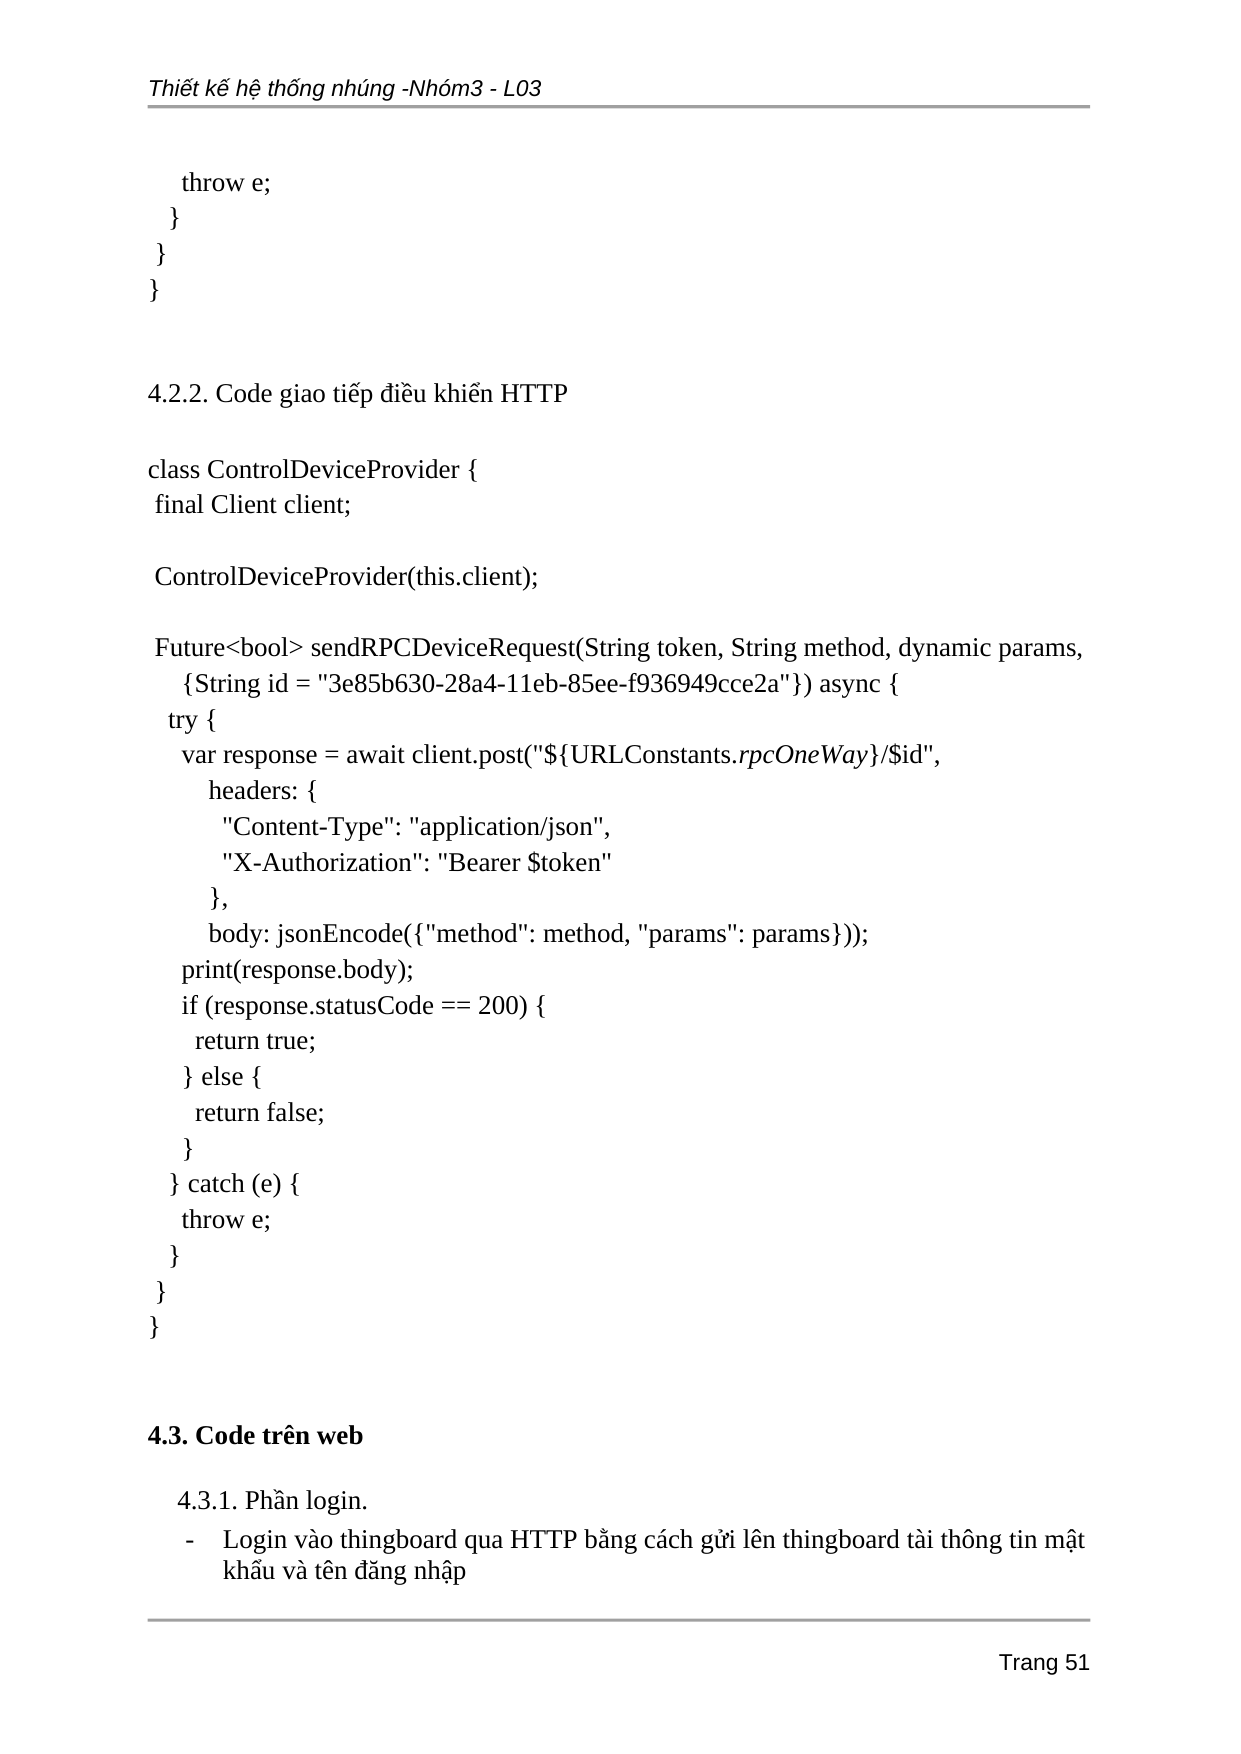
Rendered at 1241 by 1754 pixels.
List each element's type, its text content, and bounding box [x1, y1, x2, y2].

text } [148, 273, 1090, 304]
text var response = await client.post("${URLConstants.rpcOneWay}/$id", [148, 739, 1090, 770]
text headers: { [148, 774, 1090, 806]
text {String id = "3e85b630-28a4-11eb-85ee-f936949cce2a"}) async { [148, 667, 1090, 698]
subtitle 4.2.2. Code giao tiếp điều khiển HTTP [148, 378, 1090, 409]
text print(response.body); [148, 953, 1090, 984]
text return false; [148, 1096, 1090, 1127]
text "Content-Type": "application/json", [148, 810, 1090, 841]
text return true; [148, 1024, 1090, 1056]
text if (response.statusCode == 200) { [148, 989, 1090, 1020]
text }, [148, 882, 1090, 913]
list Login vào thingboard qua HTTP bằng cách gửi lên thingboard tài thông tin mật khẩu và tên đăng nhập [185, 1523, 1090, 1586]
text try { [148, 703, 1090, 734]
text class ControlDeviceProvider { [148, 453, 1090, 484]
text } else { [148, 1060, 1090, 1091]
text } catch (e) { [148, 1167, 1090, 1198]
text "X-Authorization": "Bearer $token" [148, 846, 1090, 877]
text throw e; [148, 166, 1090, 197]
text Future<bool> sendRPCDeviceRequest(String token, String method, dynamic params, [148, 631, 1090, 663]
text } [148, 1310, 1090, 1341]
subtitle 4.3. Code trên web [148, 1419, 1090, 1450]
text } [148, 1274, 1090, 1306]
text ControlDeviceProvider(this.client); [148, 560, 1090, 591]
text } [148, 1132, 1090, 1163]
text final Client client; [148, 488, 1090, 520]
text } [148, 201, 1090, 232]
text } [148, 1239, 1090, 1270]
text throw e; [148, 1203, 1090, 1234]
text } [148, 237, 1090, 268]
subtitle 4.3.1. Phần login. [148, 1484, 1090, 1515]
text body: jsonEncode({"method": method, "params": params})); [148, 917, 1090, 948]
